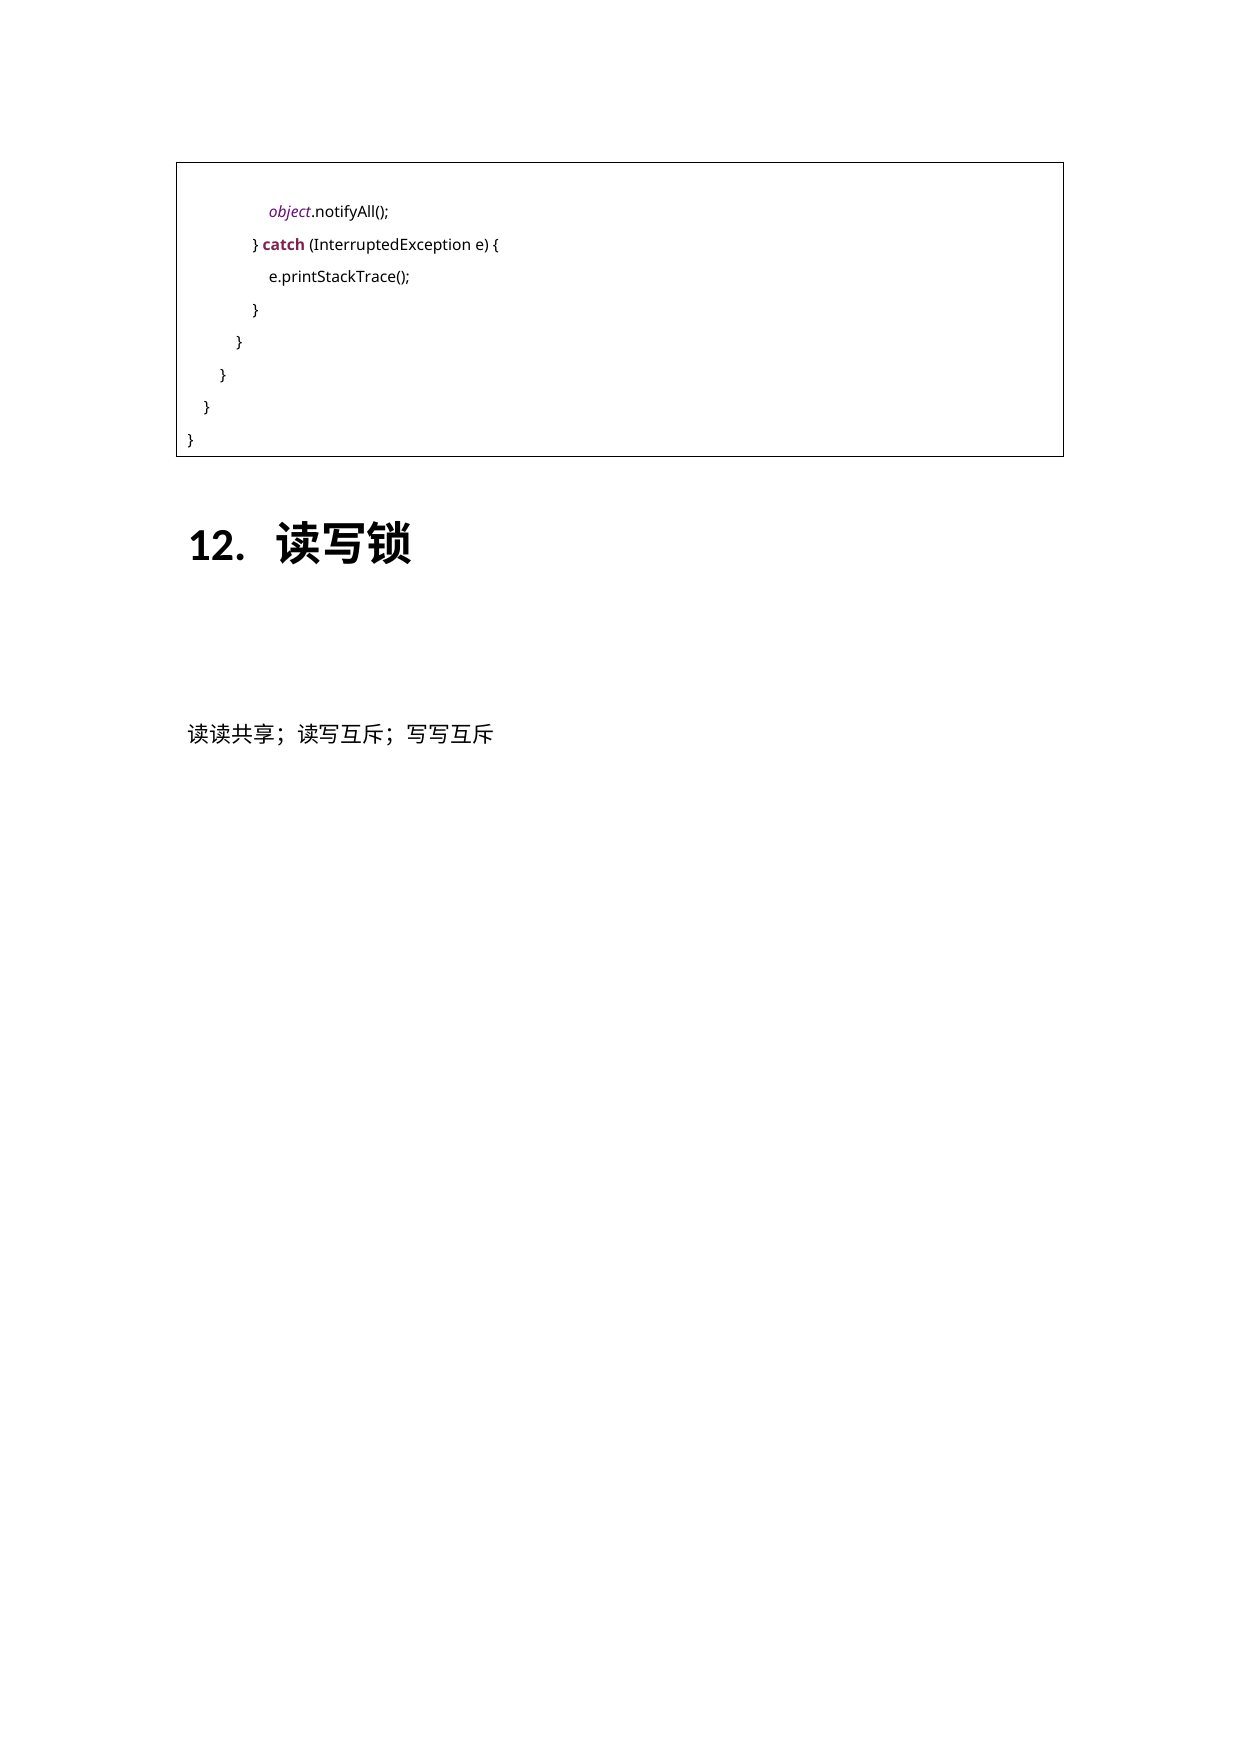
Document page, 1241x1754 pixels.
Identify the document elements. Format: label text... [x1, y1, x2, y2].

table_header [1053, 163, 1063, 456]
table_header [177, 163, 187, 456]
text 读读共享；读写互斥；写写互斥 [187, 717, 1053, 749]
subtitle 读写锁 [187, 492, 1053, 589]
